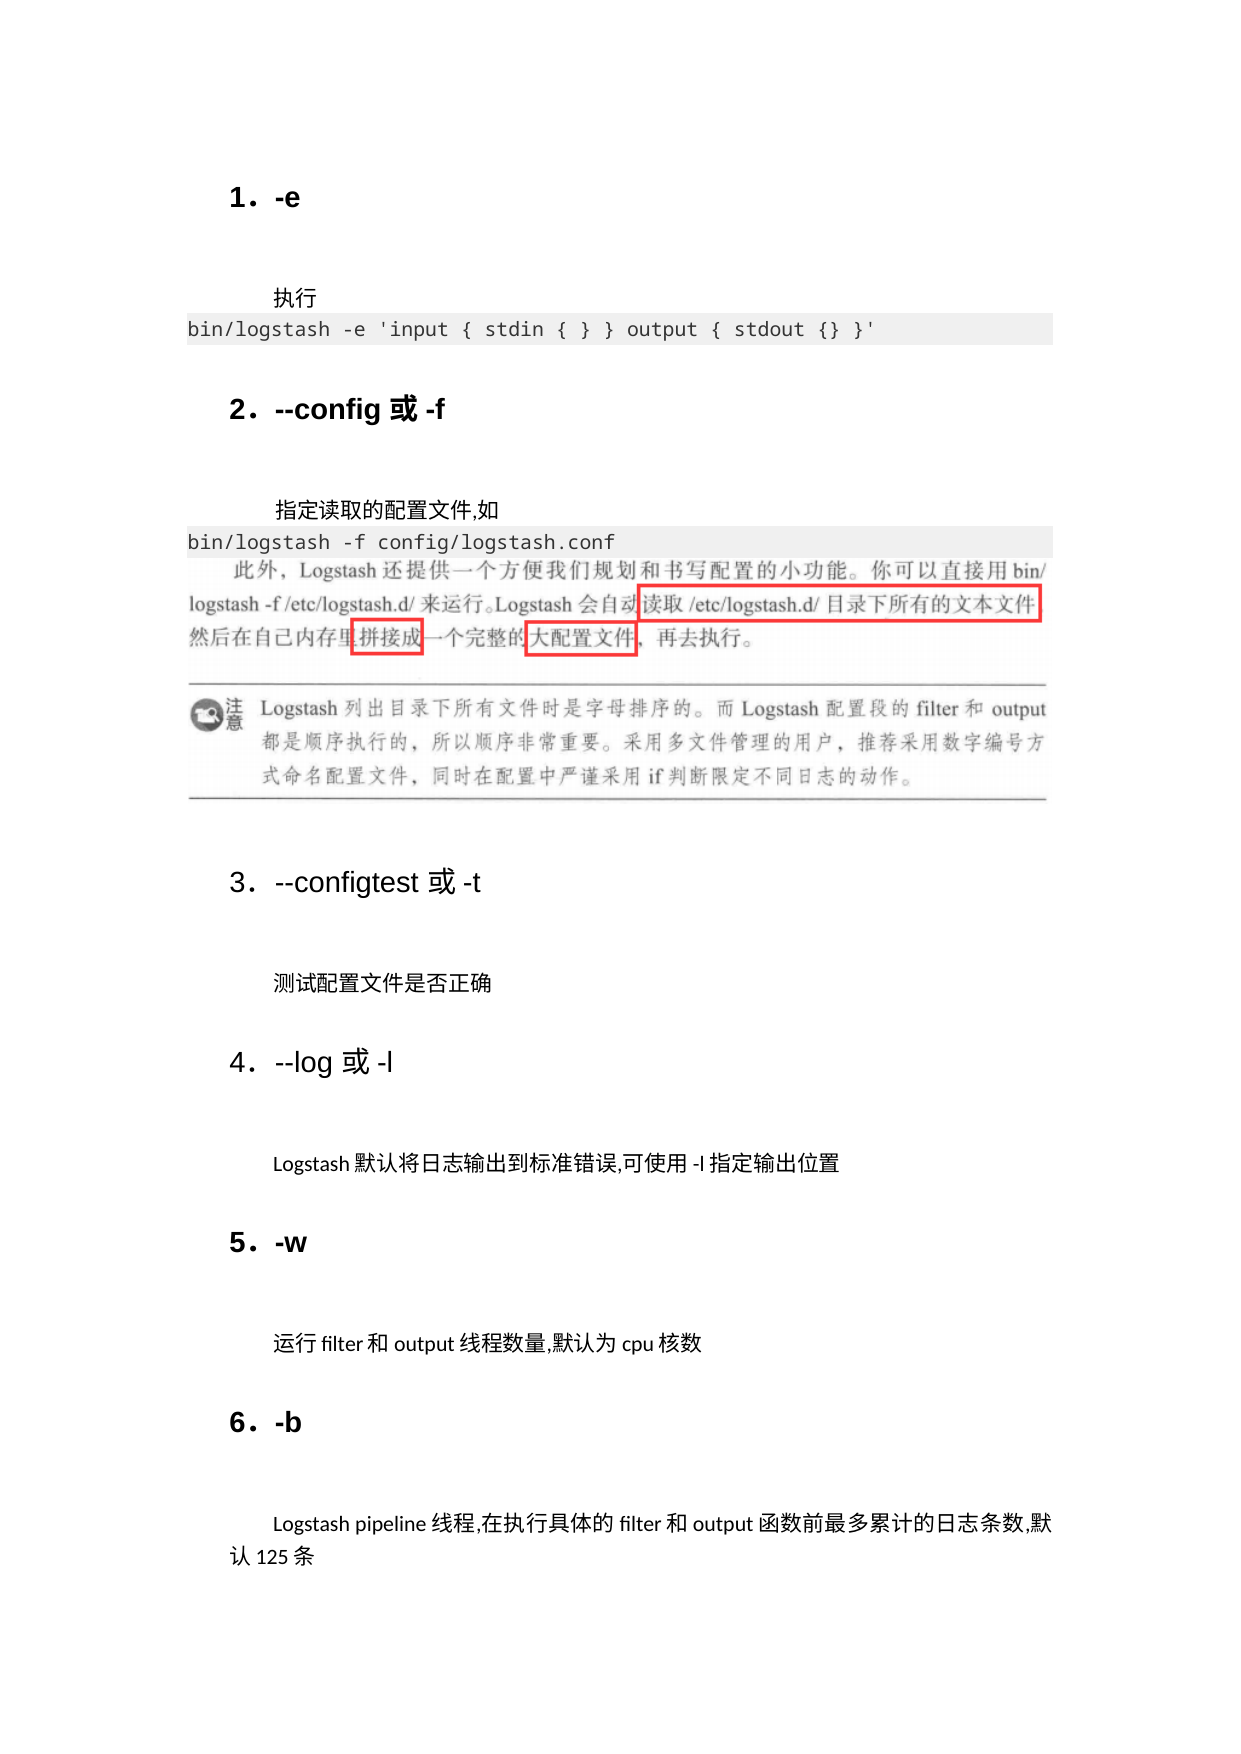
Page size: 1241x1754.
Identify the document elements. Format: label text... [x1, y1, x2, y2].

subtitle -e [187, 162, 1053, 227]
subtitle --configtest 或 -t [187, 847, 1053, 912]
subtitle --config 或 -f [187, 374, 1053, 439]
list 运行filter和output线程数量,默认为cpu核数 [229, 1326, 1053, 1358]
text bin/logstash -f config/logstash.conf [187, 526, 1053, 558]
list Logstash pipeline线程,在执行具体的filter和output函数前最多累计的日志条数,默认125条 [229, 1506, 1053, 1571]
list Logstash默认将日志输出到标准错误,可使用 -l 指定输出位置 [229, 1146, 1053, 1178]
picture [187, 558, 1053, 804]
subtitle -w [187, 1207, 1053, 1272]
list 执行 [229, 280, 1053, 313]
list 指定读取的配置文件,如 [229, 493, 1053, 526]
subtitle -b [187, 1387, 1053, 1452]
subtitle --log 或 -l [187, 1027, 1053, 1092]
list 测试配置文件是否正确 [229, 966, 1053, 998]
text bin/logstash -e 'input { stdin { } } output { stdout {} }' [187, 313, 1053, 345]
